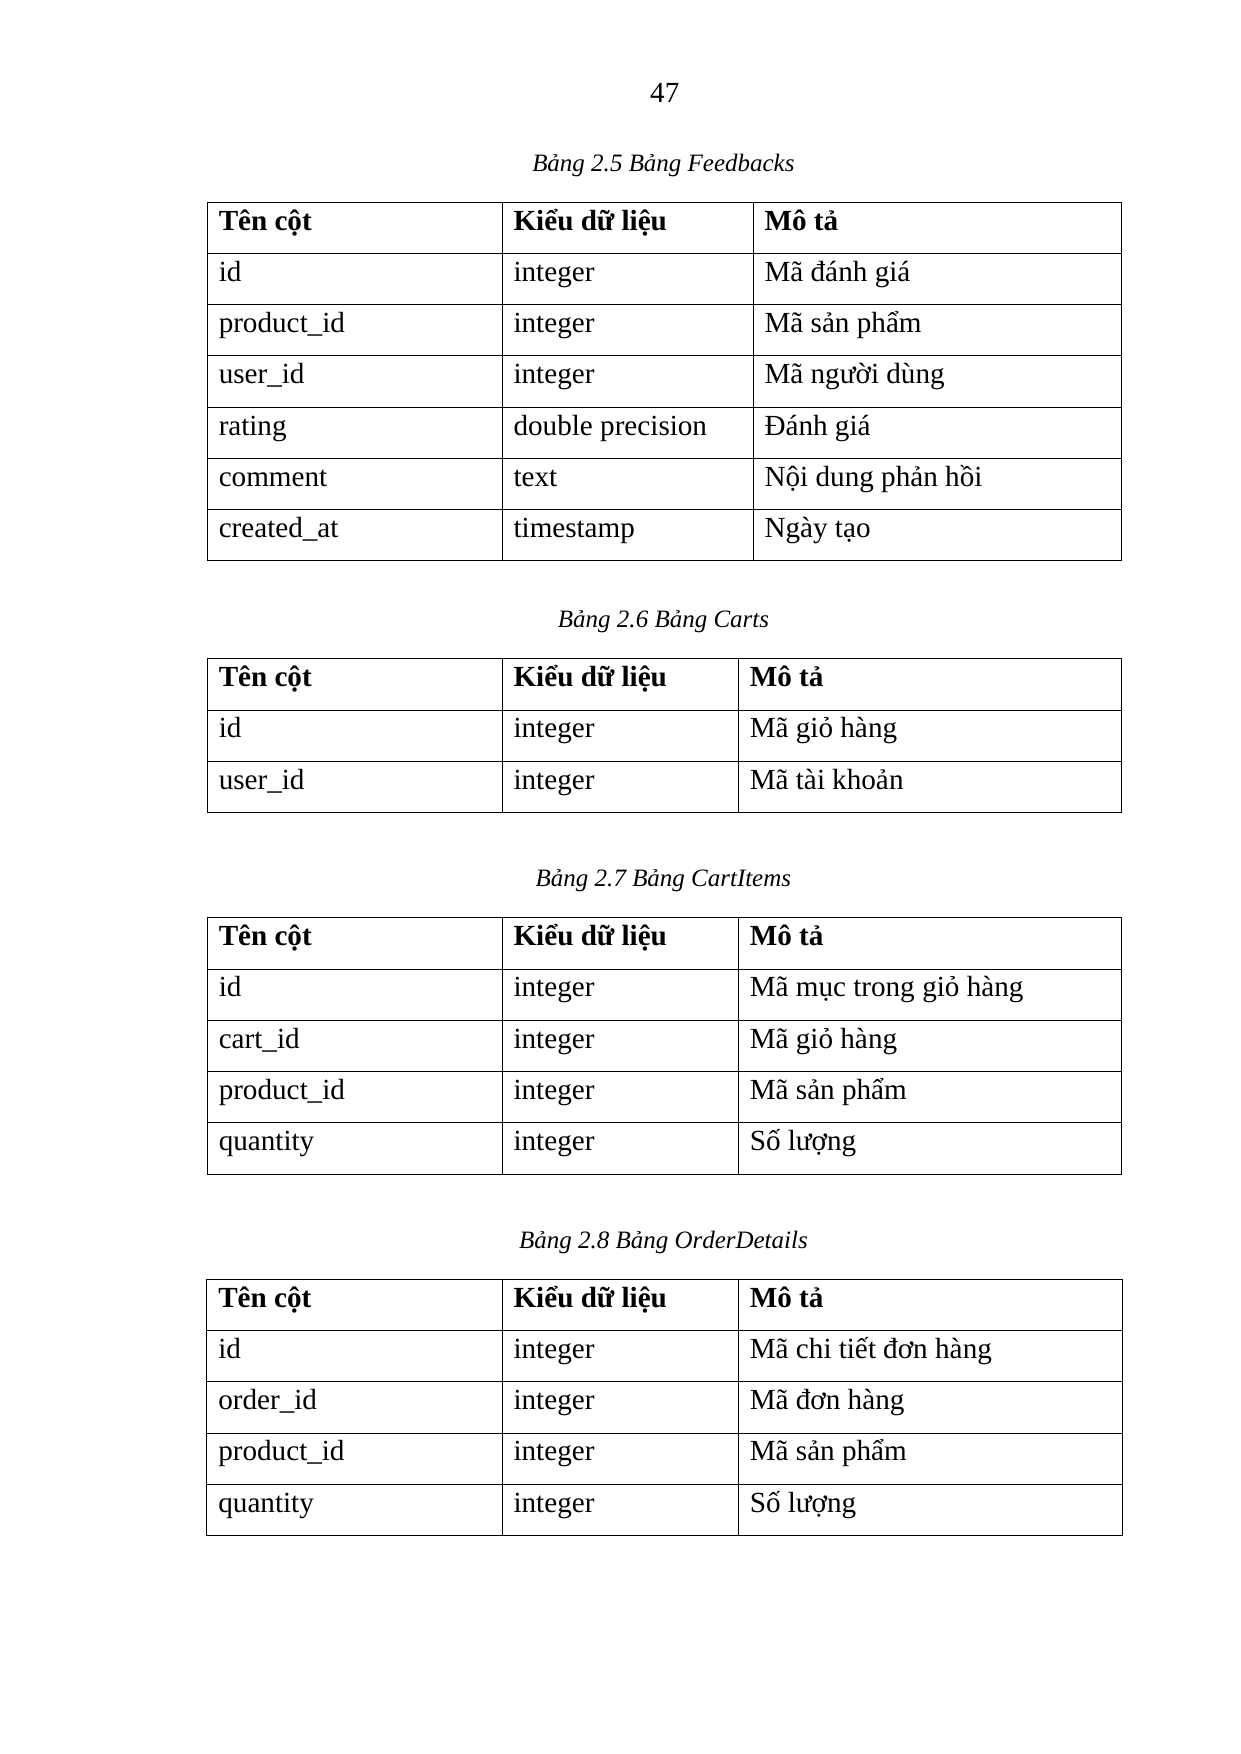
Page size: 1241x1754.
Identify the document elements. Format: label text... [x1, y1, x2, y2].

table_header Tên cột [208, 203, 502, 253]
table_cell integer [503, 1485, 738, 1535]
table_header Kiểu dữ liệu [503, 918, 738, 968]
table_header Kiểu dữ liệu [503, 659, 738, 709]
table_cell Mã sản phẩm [754, 305, 1121, 355]
table_cell created_at [208, 510, 502, 560]
table_header Mô tả [739, 918, 1121, 968]
table_cell id [208, 254, 502, 304]
text Bảng 2.7 Bảng CartItems [207, 863, 1122, 892]
text Bảng 2.8 Bảng OrderDetails [207, 1225, 1122, 1254]
table_cell Mã đánh giá [754, 254, 1121, 304]
table_header Tên cột [207, 1280, 502, 1330]
table_cell integer [503, 1382, 738, 1432]
table_cell Số lượng [739, 1123, 1121, 1173]
table_cell Mã sản phẩm [739, 1434, 1122, 1484]
table_cell integer [503, 1434, 738, 1484]
table_cell quantity [208, 1123, 502, 1173]
table_cell id [208, 711, 502, 761]
table_cell Mã giỏ hàng [739, 1021, 1121, 1071]
text Bảng 2.6 Bảng Carts [207, 604, 1122, 633]
table_cell user_id [208, 762, 502, 812]
table_cell integer [503, 356, 753, 407]
table_cell product_id [208, 305, 502, 355]
table_cell integer [503, 254, 753, 304]
table_cell integer [503, 762, 738, 812]
table_cell Ngày tạo [754, 510, 1121, 560]
table_cell timestamp [503, 510, 753, 560]
table_cell order_id [207, 1382, 502, 1432]
table_cell integer [503, 1072, 738, 1122]
table_cell Mã giỏ hàng [739, 711, 1121, 761]
table_cell cart_id [208, 1021, 502, 1071]
table_cell quantity [207, 1485, 502, 1535]
table_header Mô tả [739, 659, 1121, 709]
table_cell integer [503, 711, 738, 761]
text Bảng 2.5 Bảng Feedbacks [207, 148, 1122, 176]
table_cell Mã người dùng [754, 356, 1121, 407]
table_cell Mã tài khoản [739, 762, 1121, 812]
table_cell rating [208, 408, 502, 458]
table_cell integer [503, 1123, 738, 1173]
table_cell user_id [208, 356, 502, 407]
table_cell Mã sản phẩm [739, 1072, 1121, 1122]
table_cell Mã đơn hàng [739, 1382, 1122, 1432]
table_cell integer [503, 1331, 738, 1381]
table_cell product_id [208, 1072, 502, 1122]
table_cell id [207, 1331, 502, 1381]
table_cell id [208, 970, 502, 1020]
table_cell comment [208, 459, 502, 509]
table_header Tên cột [208, 659, 502, 709]
table_header Tên cột [208, 918, 502, 968]
table_cell text [503, 459, 753, 509]
table_header Mô tả [754, 203, 1121, 253]
table_cell product_id [207, 1434, 502, 1484]
table_cell Đánh giá [754, 408, 1121, 458]
table_cell integer [503, 1021, 738, 1071]
table_cell integer [503, 305, 753, 355]
table_header Kiểu dữ liệu [503, 203, 753, 253]
table_header Kiểu dữ liệu [503, 1280, 738, 1330]
table_cell Mã mục trong giỏ hàng [739, 970, 1121, 1020]
table_header Mô tả [739, 1280, 1122, 1330]
table_cell Nội dung phản hồi [754, 459, 1121, 509]
table_cell integer [503, 970, 738, 1020]
table_cell double precision [503, 408, 753, 458]
table_cell Mã chi tiết đơn hàng [739, 1331, 1122, 1381]
table_cell Số lượng [739, 1485, 1122, 1535]
